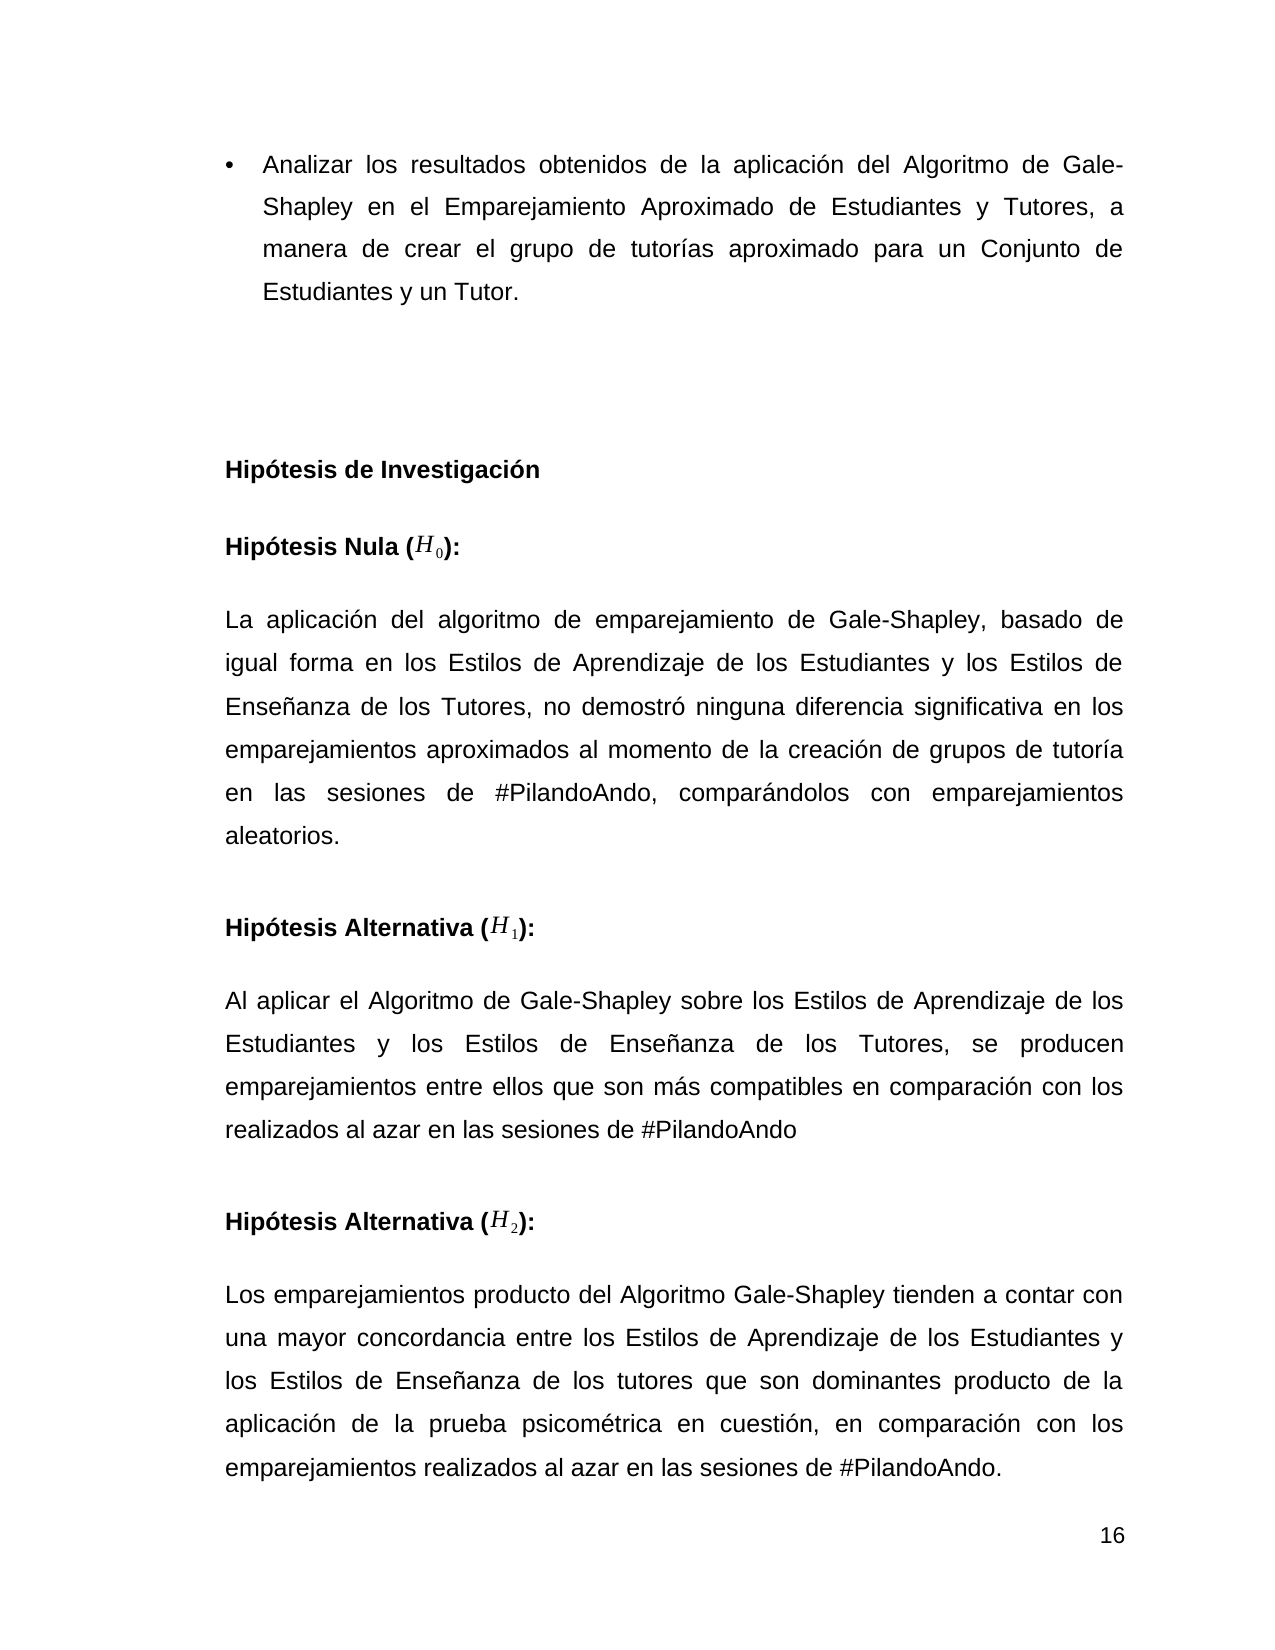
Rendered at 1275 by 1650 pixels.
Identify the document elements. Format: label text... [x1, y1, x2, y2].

text Los emparejamientos producto del Algoritmo Gale-Shapley tienden a contar con una mayor concordancia entre los Estilos de Aprendizaje de los Estudiantes y los Estilos de Enseñanza de los tutores que son dominantes producto de la aplicación de la prueba psicométrica en cuestión, en comparación con los emparejamientos realizados al azar en las sesiones de #PilandoAndo. [225, 1280, 1125, 1481]
subtitle Hipótesis Alternativa (): [225, 911, 1125, 943]
subtitle Hipótesis Nula (): [225, 531, 1125, 562]
text La aplicación del algoritmo de emparejamiento de Gale-Shapley, basado de igual forma en los Estilos de Aprendizaje de los Estudiantes y los Estilos de Enseñanza de los Tutores, no demostró ninguna diferencia significativa en los emparejamientos aproximados al momento de la creación de grupos de tutoría en las sesiones de #PilandoAndo, comparándolos con emparejamientos aleatorios. [225, 605, 1125, 849]
subtitle Hipótesis Alternativa (): [225, 1206, 1125, 1237]
list Analizar los resultados obtenidos de la aplicación del Algoritmo de Gale-Shapley en el Emparejamiento Aproximado de Estudiantes y Tutores, a manera de crear el grupo de tutorías aproximado para un Conjunto de Estudiantes y un Tutor. [225, 150, 1125, 305]
subtitle Hipótesis de Investigación [225, 455, 1125, 483]
text Al aplicar el Algoritmo de Gale-Shapley sobre los Estilos de Aprendizaje de los Estudiantes y los Estilos de Enseñanza de los Tutores, se producen emparejamientos entre ellos que son más compatibles en comparación con los realizados al azar en las sesiones de #PilandoAndo [225, 986, 1125, 1144]
